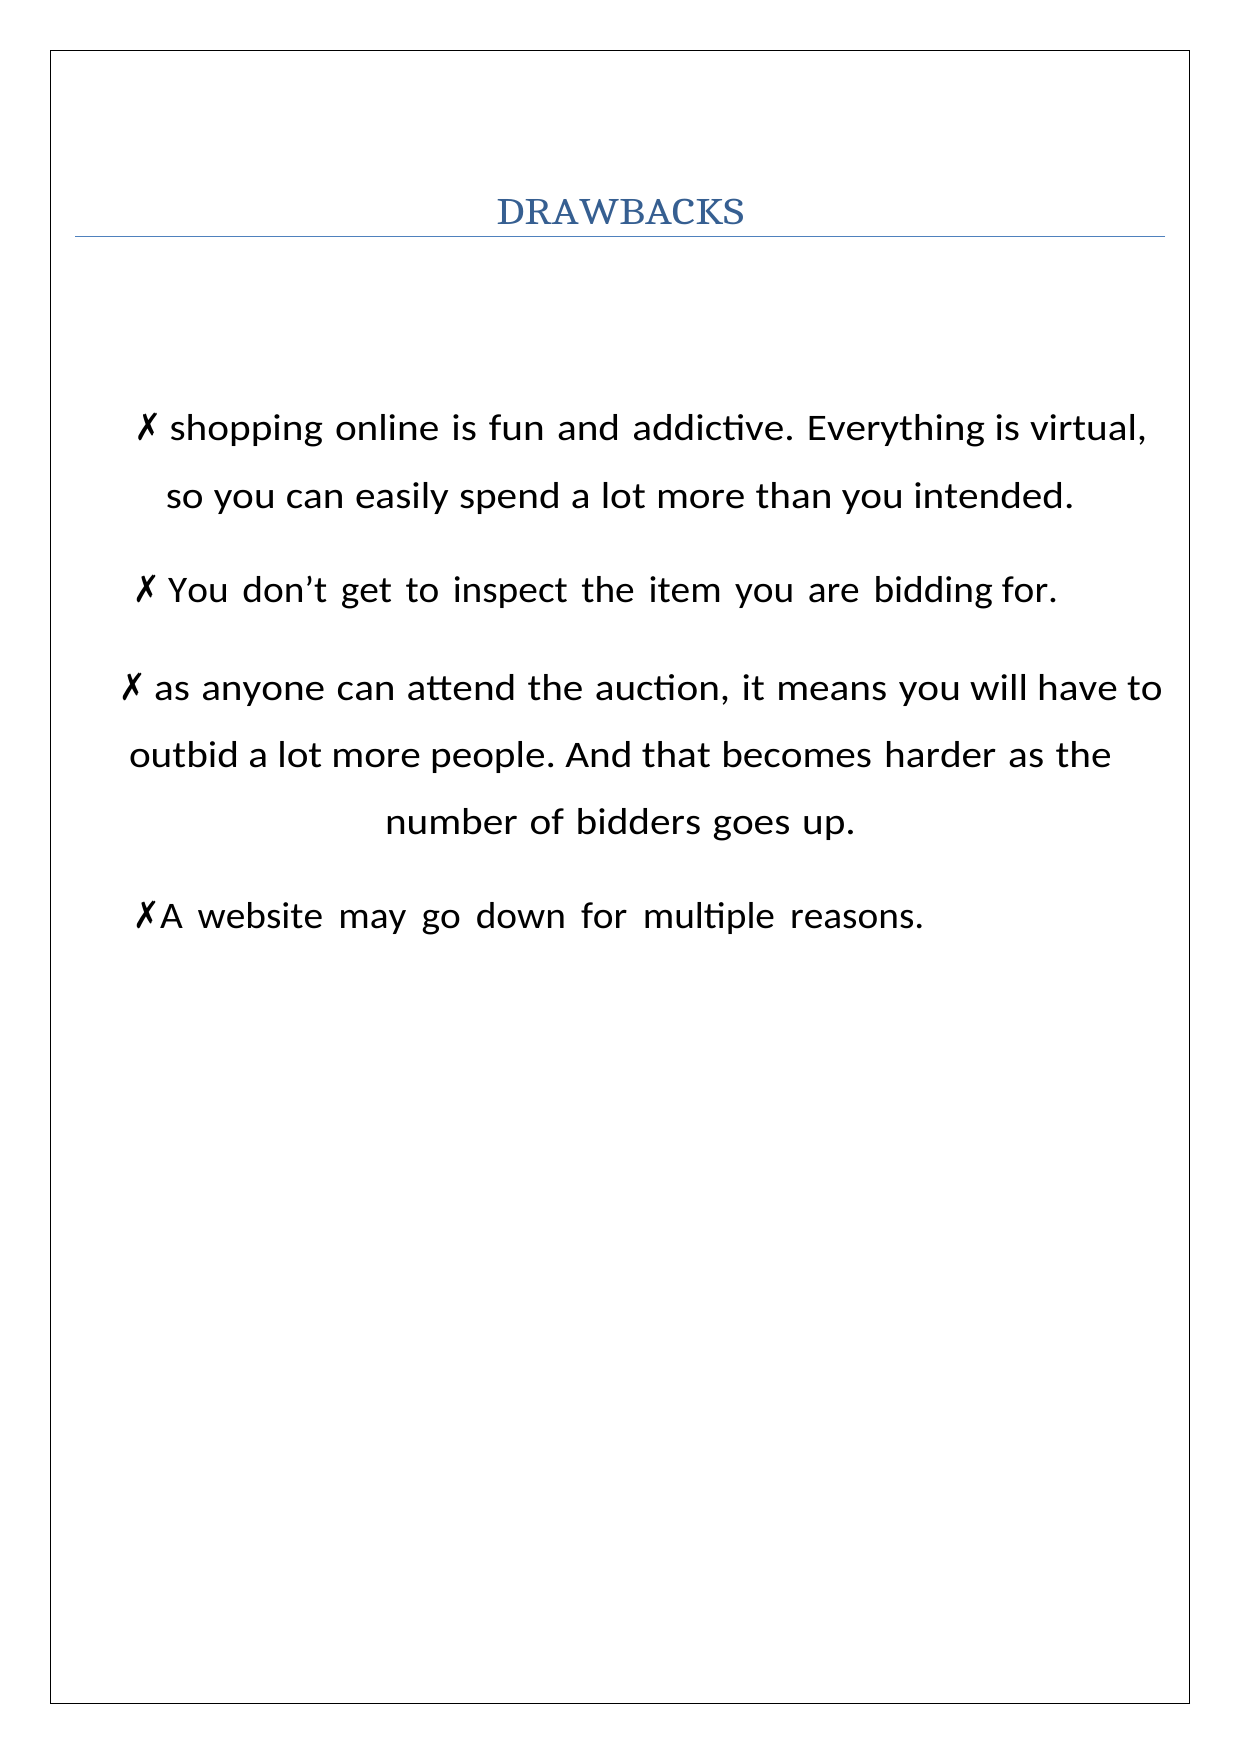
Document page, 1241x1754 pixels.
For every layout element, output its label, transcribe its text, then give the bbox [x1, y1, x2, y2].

text ✗ You don’t get to inspect the item you are bidding for. [75, 562, 1165, 613]
text ✗A website may go down for multiple reasons. [75, 888, 1165, 939]
text ✗ shopping online is fun and addictive. Everything is virtual, so you can easily spend a lot more than you intended. [75, 401, 1165, 518]
text ✗ as anyone can attend the auction, it means you will have to outbid a lot more people. And that becomes harder as the number of bidders goes up. [75, 660, 1165, 844]
subtitle DRAWBACKS [75, 191, 1165, 236]
